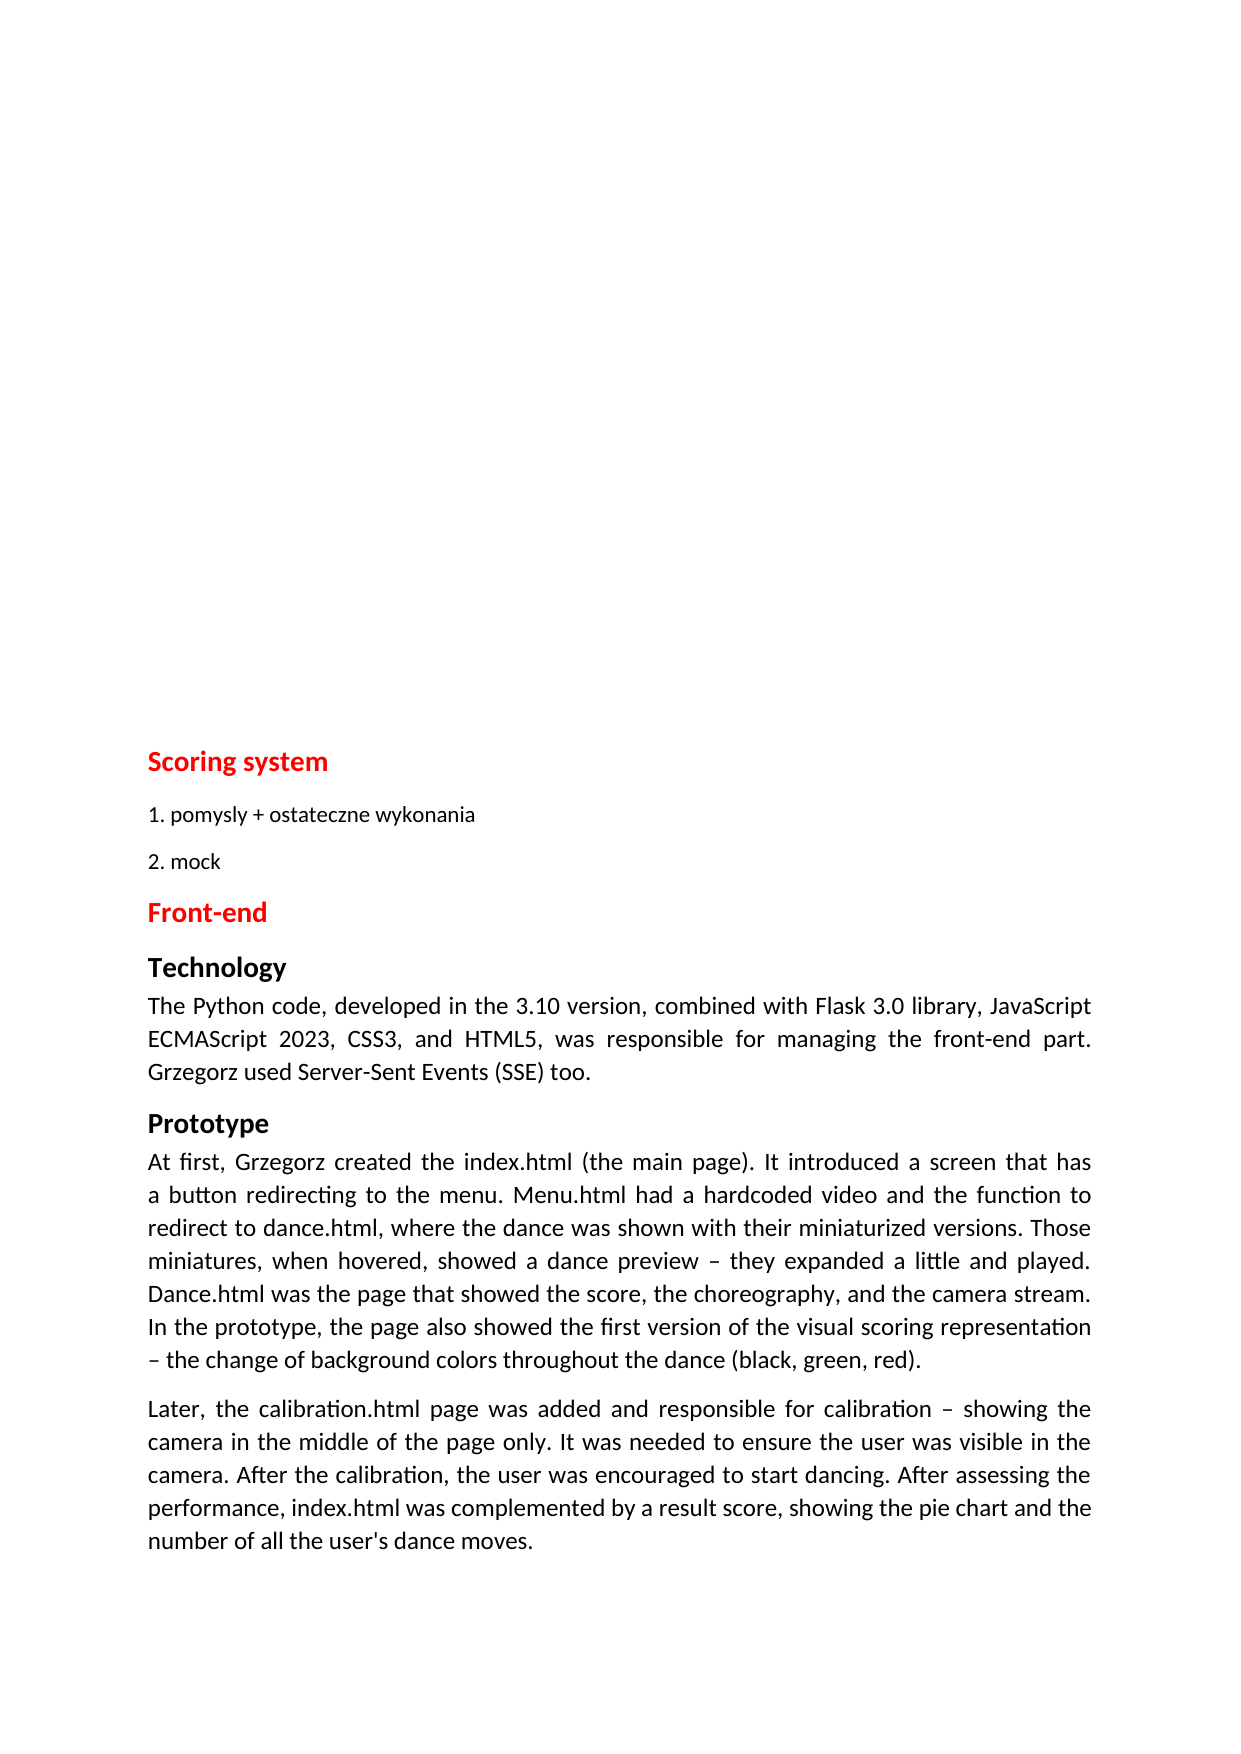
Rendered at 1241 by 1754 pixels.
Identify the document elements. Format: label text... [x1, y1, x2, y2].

text The Python code, developed in the 3.10 version, combined with Flask 3.0 library, JavaScript ECMAScript 2023, CSS3, and HTML5, was responsible for managing the front-end part. Grzegorz used Server-Sent Events (SSE) too. [148, 990, 1093, 1086]
text 2. mock [148, 847, 1093, 875]
text 1. pomysly + ostateczne wykonania [148, 800, 1093, 828]
text Later, the calibration.html page was added and responsible for calibration – showing the camera in the middle of the page only. It was needed to ensure the user was visible in the camera. After the calibration, the user was encouraged to start dancing. After assessing the performance, index.html was complemented by a result score, showing the pie chart and the number of all the user's dance moves. [148, 1393, 1093, 1556]
subtitle Front-end [148, 894, 1093, 929]
text At first, Grzegorz created the index.html (the main page). It introduced a screen that has a button redirecting to the menu. Menu.html had a hardcoded video and the function to redirect to dance.html, where the dance was shown with their miniaturized versions. Those miniatures, when hovered, showed a dance preview – they expanded a little and played. Dance.html was the page that showed the score, the choreography, and the camera stream. In the prototype, the page also showed the first version of the visual scoring representation – the change of background colors throughout the dance (black, green, red). [148, 1146, 1093, 1374]
subtitle Scoring system [148, 743, 1093, 778]
subtitle Technology [148, 949, 1093, 985]
subtitle Prototype [148, 1105, 1093, 1141]
